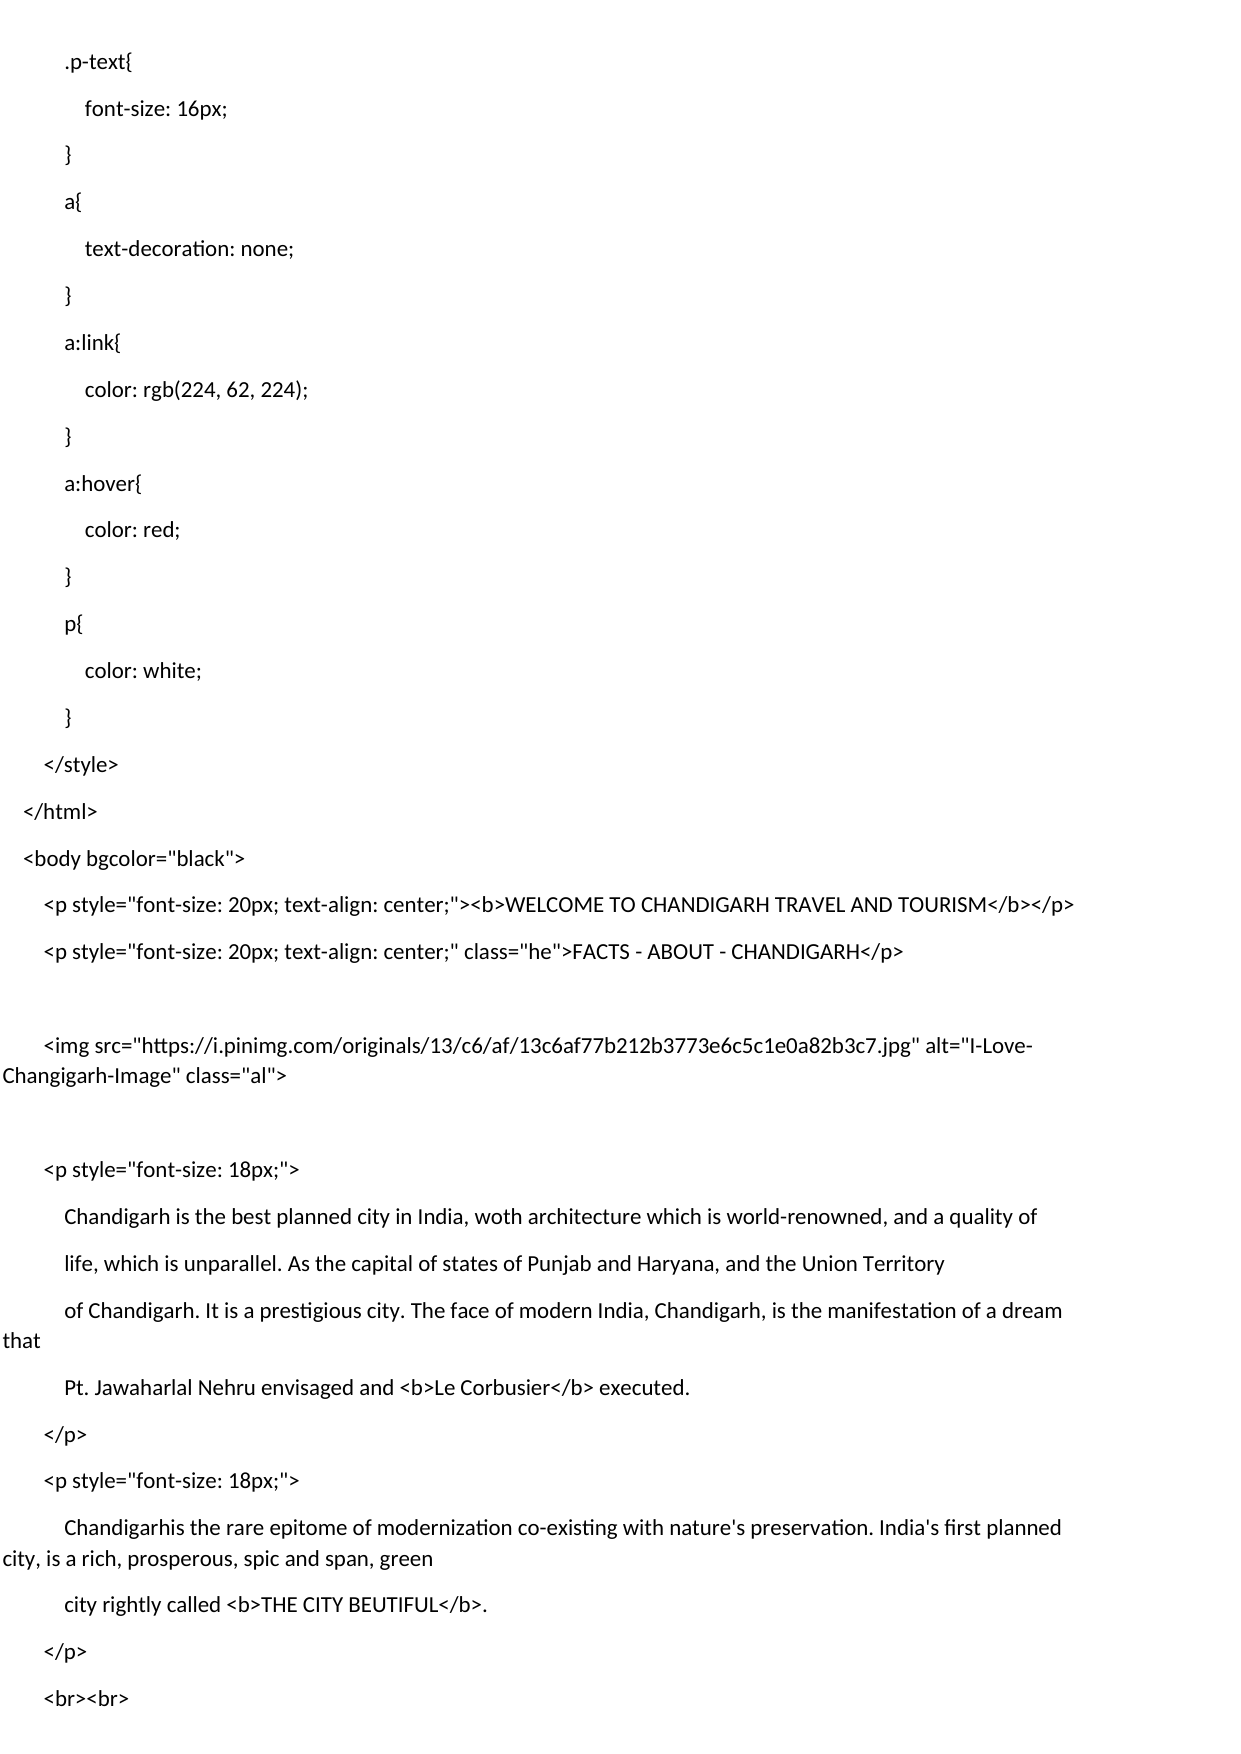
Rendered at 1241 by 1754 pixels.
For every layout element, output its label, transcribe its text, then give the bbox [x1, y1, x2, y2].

text Chandigarhis the rare epitome of modernization co-existing with nature's preservation. India's first planned city, is a rich, prosperous, spic and span, green [2, 1513, 1090, 1572]
text p{ [2, 609, 1090, 637]
text </p> [2, 1420, 1090, 1448]
text } [2, 703, 1090, 731]
text color: red; [2, 516, 1090, 544]
text } [2, 562, 1090, 591]
text text-decoration: none; [2, 234, 1090, 262]
text font-size: 16px; [2, 94, 1090, 122]
text .p-text{ [2, 47, 1090, 75]
text } [2, 281, 1090, 309]
text a{ [2, 187, 1090, 216]
text a:link{ [2, 328, 1090, 356]
text <p style="font-size: 20px; text-align: center;"><b>WELCOME TO CHANDIGARH TRAVEL AND TOURISM</b></p> [2, 891, 1090, 919]
text <p style="font-size: 18px;"> [2, 1467, 1090, 1495]
text <img src="https://i.pinimg.com/originals/13/c6/af/13c6af77b212b3773e6c5c1e0a82b3c7.jpg" alt="I-Love-Changigarh-Image" class="al"> [2, 1031, 1090, 1089]
text of Chandigarh. It is a prestigious city. The face of modern India, Chandigarh, is the manifestation of a dream that [2, 1296, 1090, 1354]
text <p style="font-size: 18px;"> [2, 1155, 1090, 1183]
text color: white; [2, 656, 1090, 684]
text </p> [2, 1637, 1090, 1666]
text city rightly called <b>THE CITY BEUTIFUL</b>. [2, 1591, 1090, 1619]
text Pt. Jawaharlal Nehru envisaged and <b>Le Corbusier</b> executed. [2, 1373, 1090, 1401]
text a:hover{ [2, 469, 1090, 497]
text color: rgb(224, 62, 224); [2, 375, 1090, 403]
text </html> [2, 797, 1090, 825]
text <p style="font-size: 20px; text-align: center;" class="he">FACTS - ABOUT - CHANDIGARH</p> [2, 937, 1090, 966]
text <br><br> [2, 1684, 1090, 1712]
text } [2, 141, 1090, 169]
text Chandigarh is the best planned city in India, woth architecture which is world-renowned, and a quality of [2, 1202, 1090, 1230]
text </style> [2, 750, 1090, 778]
text life, which is unparallel. As the capital of states of Punjab and Haryana, and the Union Territory [2, 1249, 1090, 1277]
text <body bgcolor="black"> [2, 844, 1090, 872]
text } [2, 422, 1090, 450]
